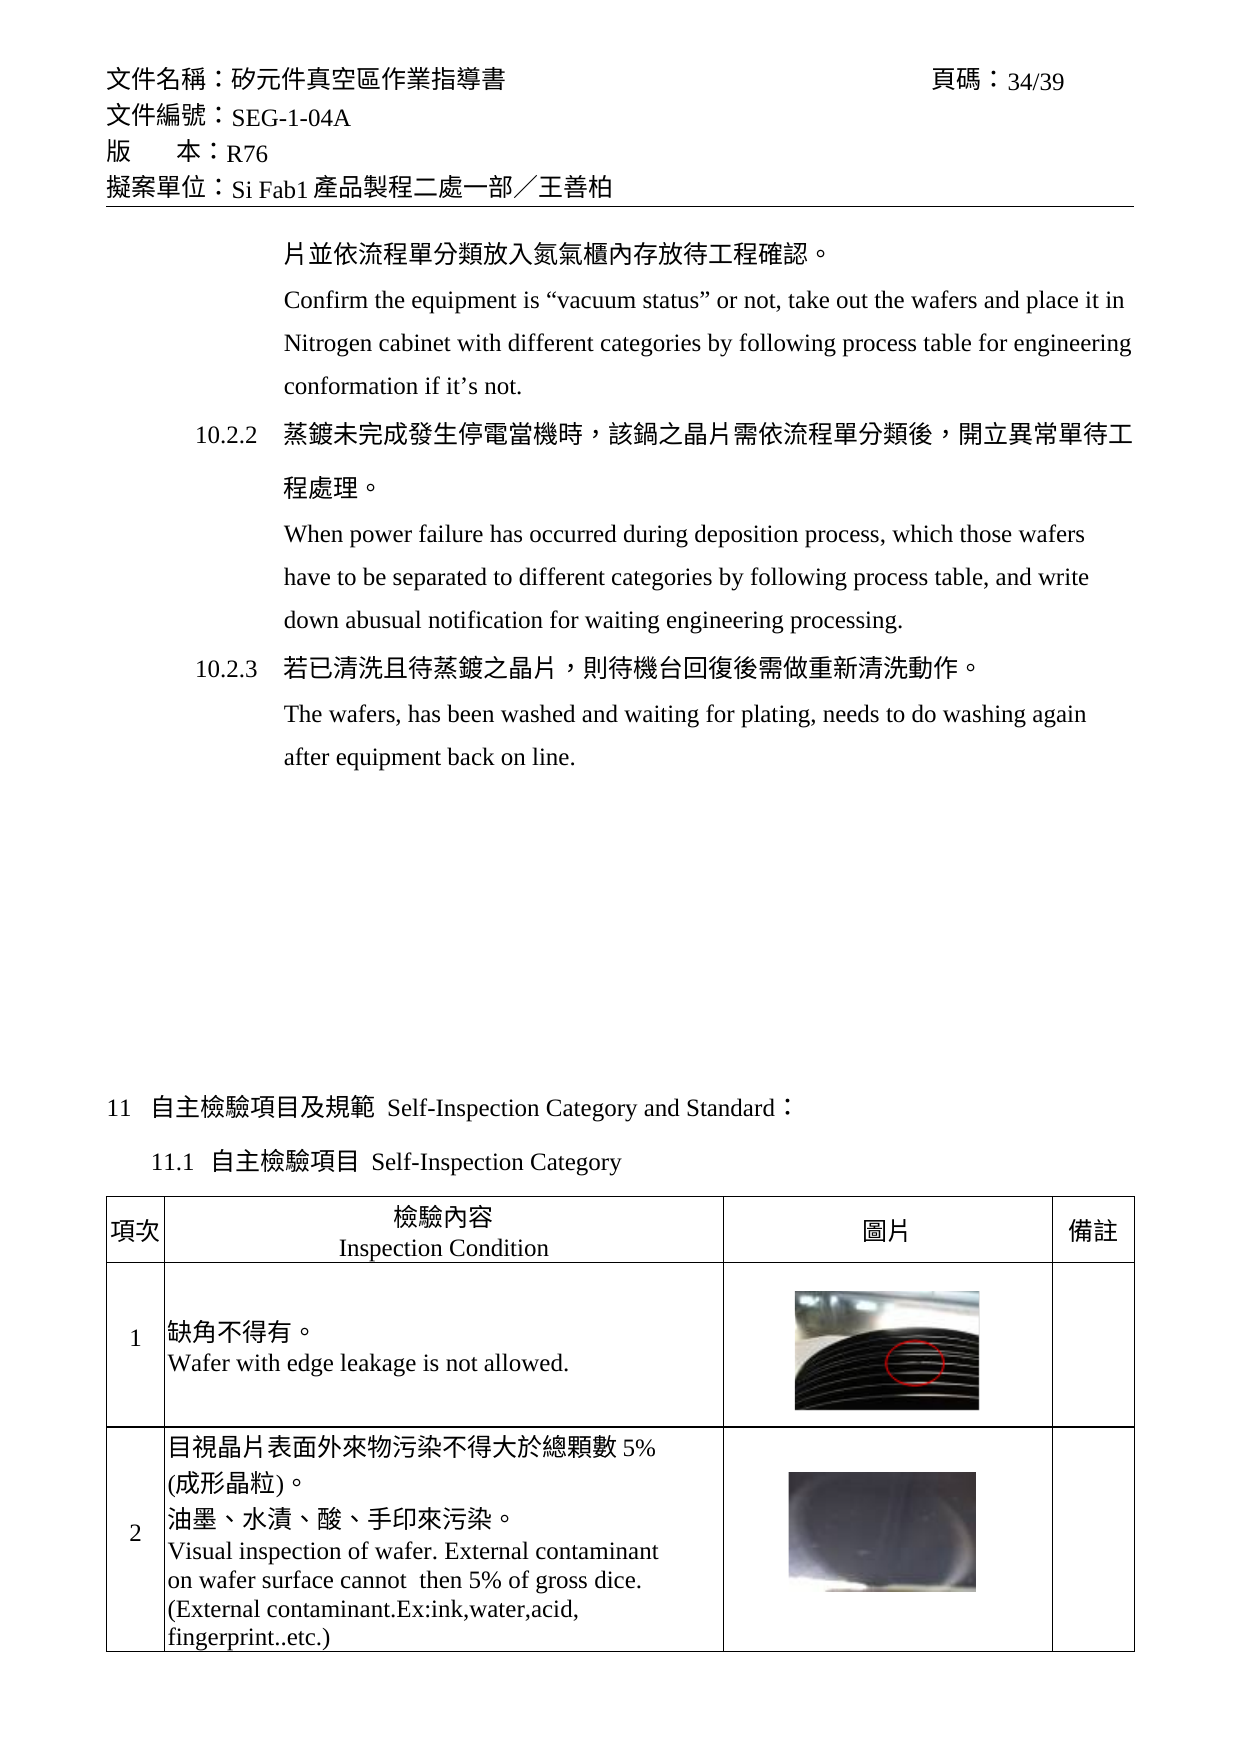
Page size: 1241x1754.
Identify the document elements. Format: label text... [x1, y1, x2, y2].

list 若已清洗且待蒸鍍之晶片，則待機台回復後需做重新清洗動作。 The wafers, has been washed and waiting for plating, needs to do washing again after equipment back on line. [195, 648, 1134, 771]
table_header 備註 [1053, 1197, 1134, 1262]
picture [788, 1472, 976, 1592]
list 自主檢驗項目 Self-Inspection Category [151, 1142, 1134, 1178]
table_cell 缺角不得有。 Wafer with edge leakage is not allowed. [165, 1263, 723, 1426]
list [195, 234, 1134, 400]
table_header 檢驗內容 Inspection Condition [165, 1197, 723, 1262]
picture [794, 1291, 981, 1412]
table_cell [724, 1263, 1052, 1426]
list 蒸鍍未完成發生停電當機時，該鍋之晶片需依流程單分類後，開立異常單待工程處理。 When power failure has occurred during deposition process, which those wafers have to be separated to different categories by following process table, and write down abusual notification for waiting engineering processing. [195, 414, 1134, 634]
table_cell [724, 1428, 1052, 1651]
table_header 項次 [107, 1197, 164, 1262]
table_cell [1053, 1428, 1134, 1651]
table_cell 目視晶片表面外來物污染不得大於總顆數5% (成形晶粒)。 油墨、水漬、酸、手印來污染。 Visual inspection of wafer. External contaminant on wafer surface cannot then 5% of gross dice. (External contaminant.Ex:ink,water,acid, fingerprint..etc.) [165, 1428, 723, 1651]
table_cell 2 [107, 1428, 164, 1651]
list 自主檢驗項目及規範 Self-Inspection Category and Standard： [106, 1087, 1134, 1123]
table_cell 1 [107, 1263, 164, 1426]
table_cell [1053, 1263, 1134, 1426]
table_header 圖片 [724, 1197, 1052, 1262]
